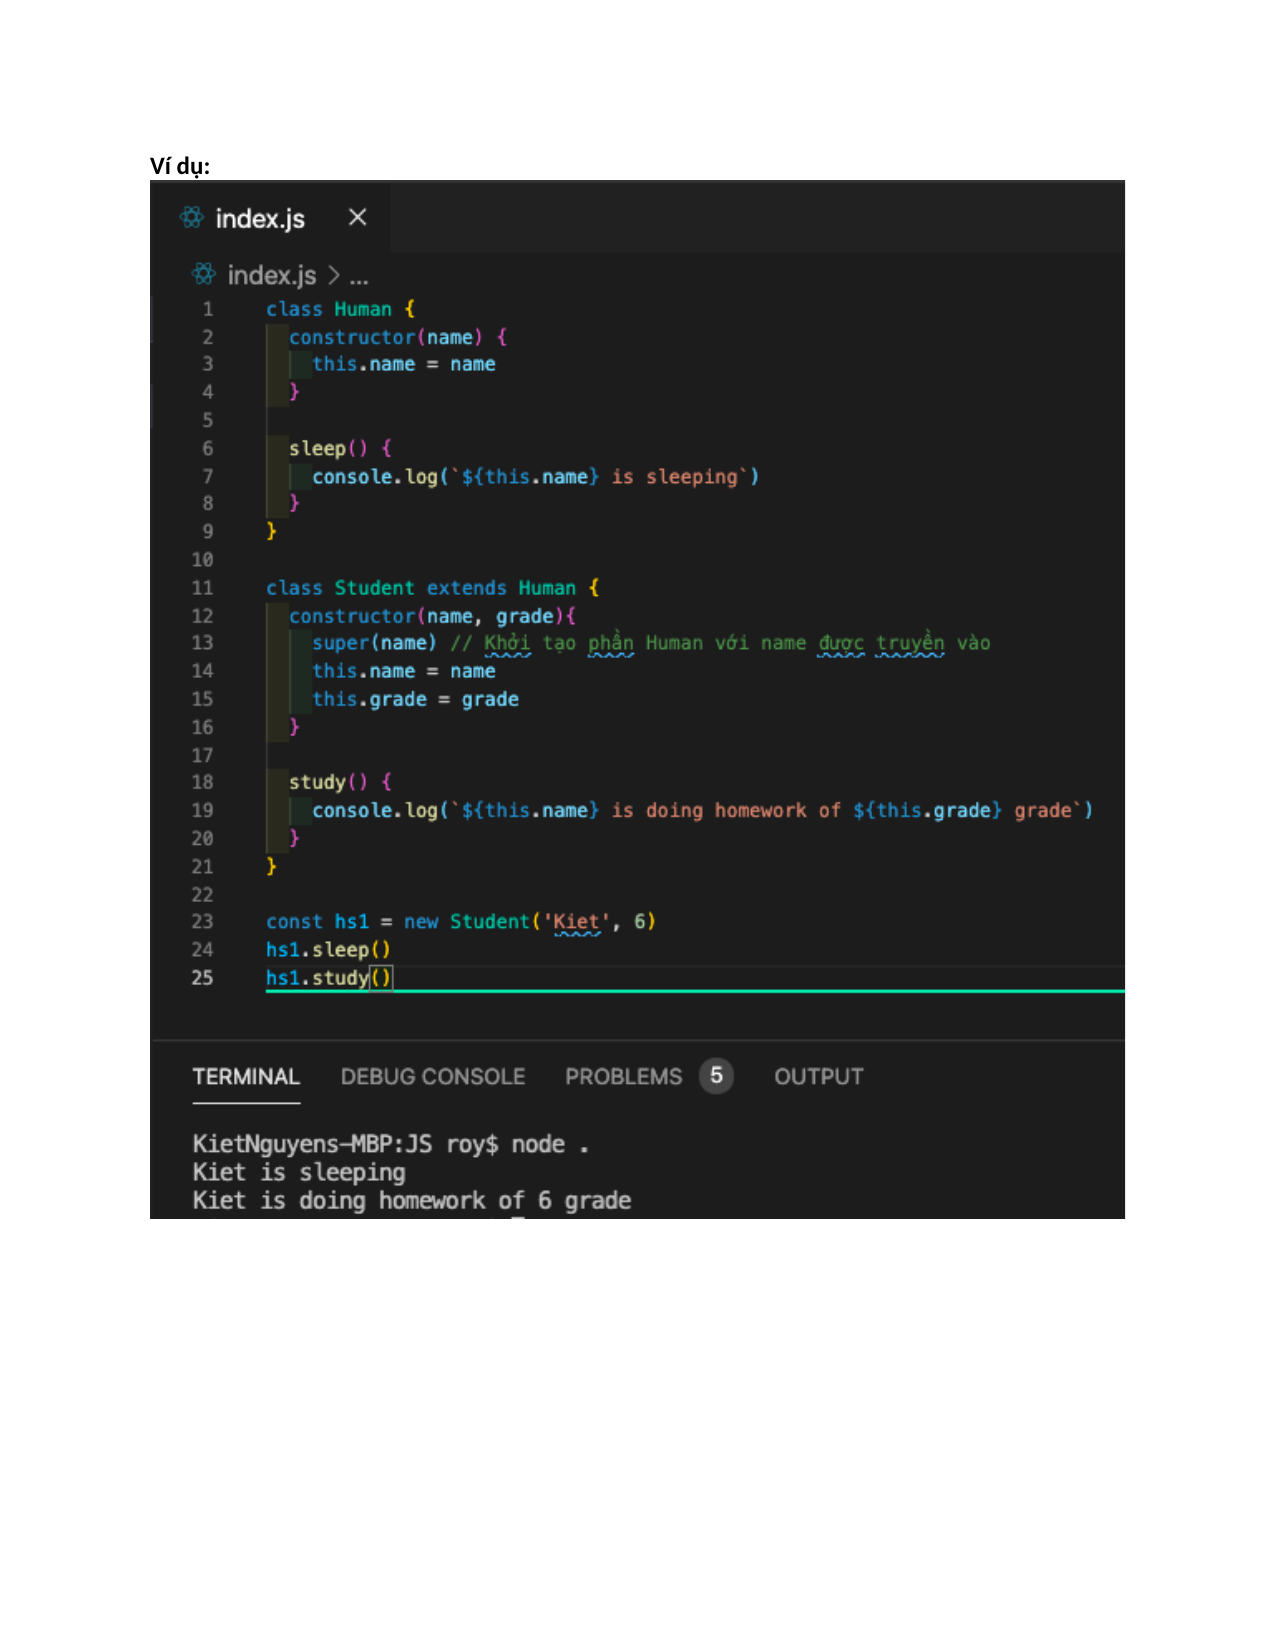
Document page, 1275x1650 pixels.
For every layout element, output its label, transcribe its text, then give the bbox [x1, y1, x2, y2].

text Ví dụ: [150, 150, 1125, 180]
picture [150, 180, 1125, 1219]
